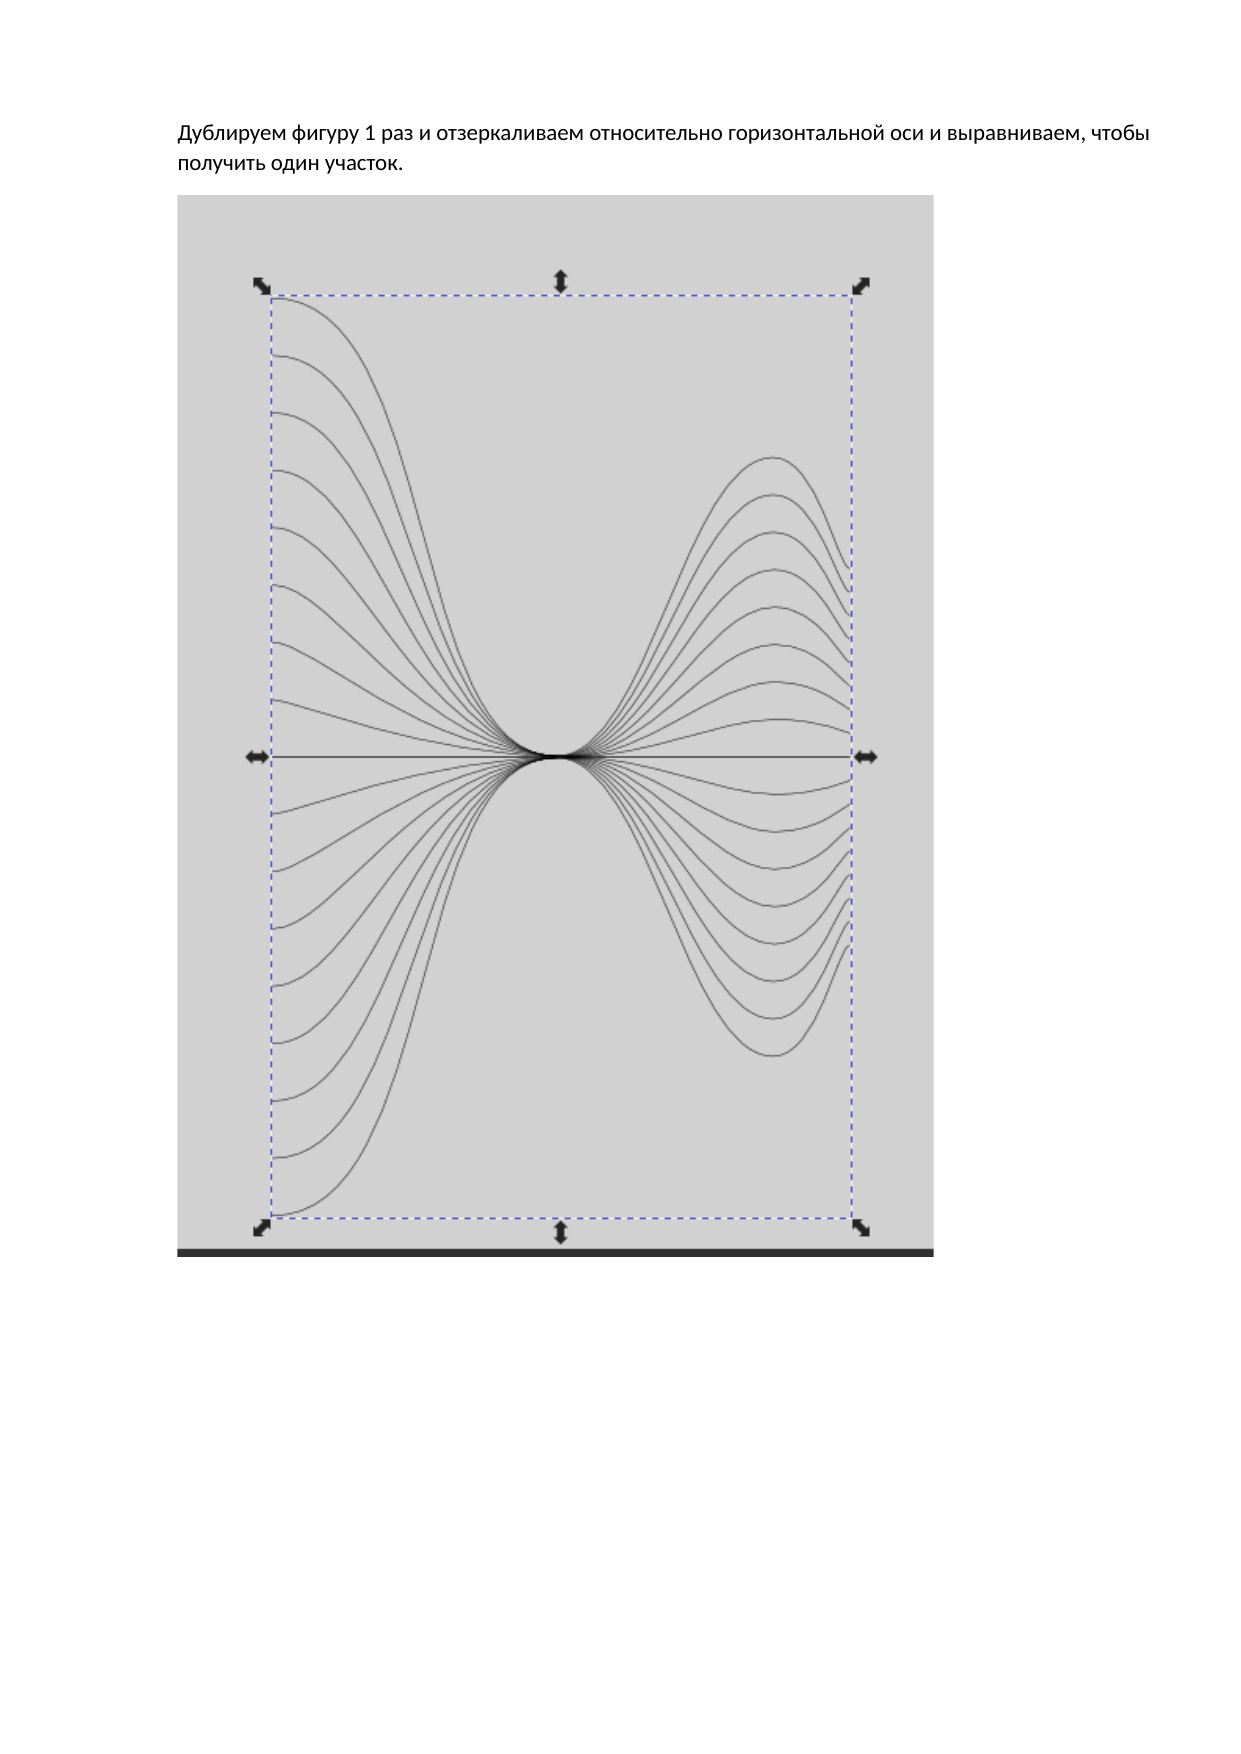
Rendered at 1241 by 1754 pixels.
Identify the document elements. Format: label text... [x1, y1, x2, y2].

text Дублируем фигуру 1 раз и отзеркаливаем относительно горизонтальной оси и выравниваем, чтобы получить один участок. [177, 118, 1152, 176]
picture [177, 195, 934, 1257]
